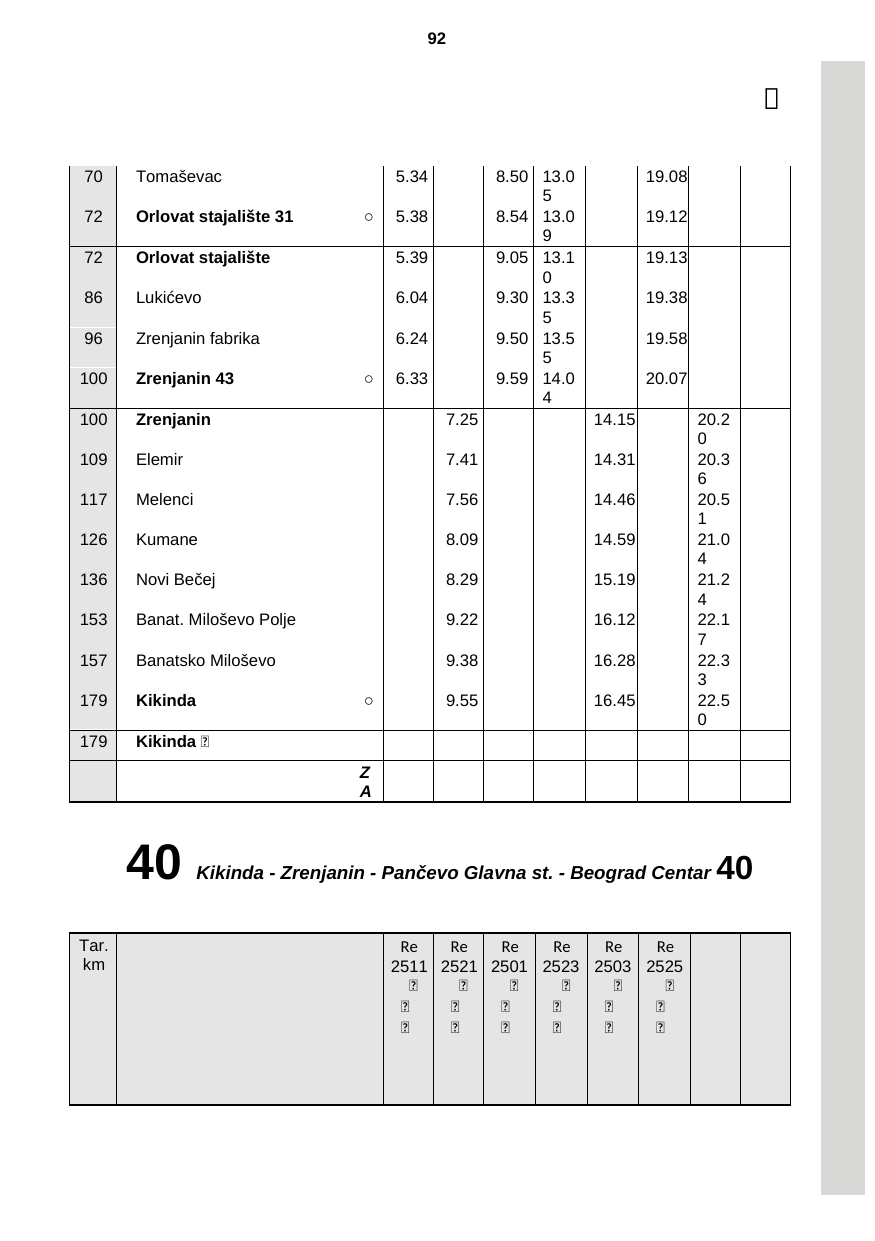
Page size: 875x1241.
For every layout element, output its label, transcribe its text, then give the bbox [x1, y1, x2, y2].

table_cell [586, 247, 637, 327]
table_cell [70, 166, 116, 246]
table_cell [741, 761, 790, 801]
text 40 Kikinda - Zrenjanin - Pančevo Glavna st. - Beograd Centar 40 [60, 832, 765, 890]
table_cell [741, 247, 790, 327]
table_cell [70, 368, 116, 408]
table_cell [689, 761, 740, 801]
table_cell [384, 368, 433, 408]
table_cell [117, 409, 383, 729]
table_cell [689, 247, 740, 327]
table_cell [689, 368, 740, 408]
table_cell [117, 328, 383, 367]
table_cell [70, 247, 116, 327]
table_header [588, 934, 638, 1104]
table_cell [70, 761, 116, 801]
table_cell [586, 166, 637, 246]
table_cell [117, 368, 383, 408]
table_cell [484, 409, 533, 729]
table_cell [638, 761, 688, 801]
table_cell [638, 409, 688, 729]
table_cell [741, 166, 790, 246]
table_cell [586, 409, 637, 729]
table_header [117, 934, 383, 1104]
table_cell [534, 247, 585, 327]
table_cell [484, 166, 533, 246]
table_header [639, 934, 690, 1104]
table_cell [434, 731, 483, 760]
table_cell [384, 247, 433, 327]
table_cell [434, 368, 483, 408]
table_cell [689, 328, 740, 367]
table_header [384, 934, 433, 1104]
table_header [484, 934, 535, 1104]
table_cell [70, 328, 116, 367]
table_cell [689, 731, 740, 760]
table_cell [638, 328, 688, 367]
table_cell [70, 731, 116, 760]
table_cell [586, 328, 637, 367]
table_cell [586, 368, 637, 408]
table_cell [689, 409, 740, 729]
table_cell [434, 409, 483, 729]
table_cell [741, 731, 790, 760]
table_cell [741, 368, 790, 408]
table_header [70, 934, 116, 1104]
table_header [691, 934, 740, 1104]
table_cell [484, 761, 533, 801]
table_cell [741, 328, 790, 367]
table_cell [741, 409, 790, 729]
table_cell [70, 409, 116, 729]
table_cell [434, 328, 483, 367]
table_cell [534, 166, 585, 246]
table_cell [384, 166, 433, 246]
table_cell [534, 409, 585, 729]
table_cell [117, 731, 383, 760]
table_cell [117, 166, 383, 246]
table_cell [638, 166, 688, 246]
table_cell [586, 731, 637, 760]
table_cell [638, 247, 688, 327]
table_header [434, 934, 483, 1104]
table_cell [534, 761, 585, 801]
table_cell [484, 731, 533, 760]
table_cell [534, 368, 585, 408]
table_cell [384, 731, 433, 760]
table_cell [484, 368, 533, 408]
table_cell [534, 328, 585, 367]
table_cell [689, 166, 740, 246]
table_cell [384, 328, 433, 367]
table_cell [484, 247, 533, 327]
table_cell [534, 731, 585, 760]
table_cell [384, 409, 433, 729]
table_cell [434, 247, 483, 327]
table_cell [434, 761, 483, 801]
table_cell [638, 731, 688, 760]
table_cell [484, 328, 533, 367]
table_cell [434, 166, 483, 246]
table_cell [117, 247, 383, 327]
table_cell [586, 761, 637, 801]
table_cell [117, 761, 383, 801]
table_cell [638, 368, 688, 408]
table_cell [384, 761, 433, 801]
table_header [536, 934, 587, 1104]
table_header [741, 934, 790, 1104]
